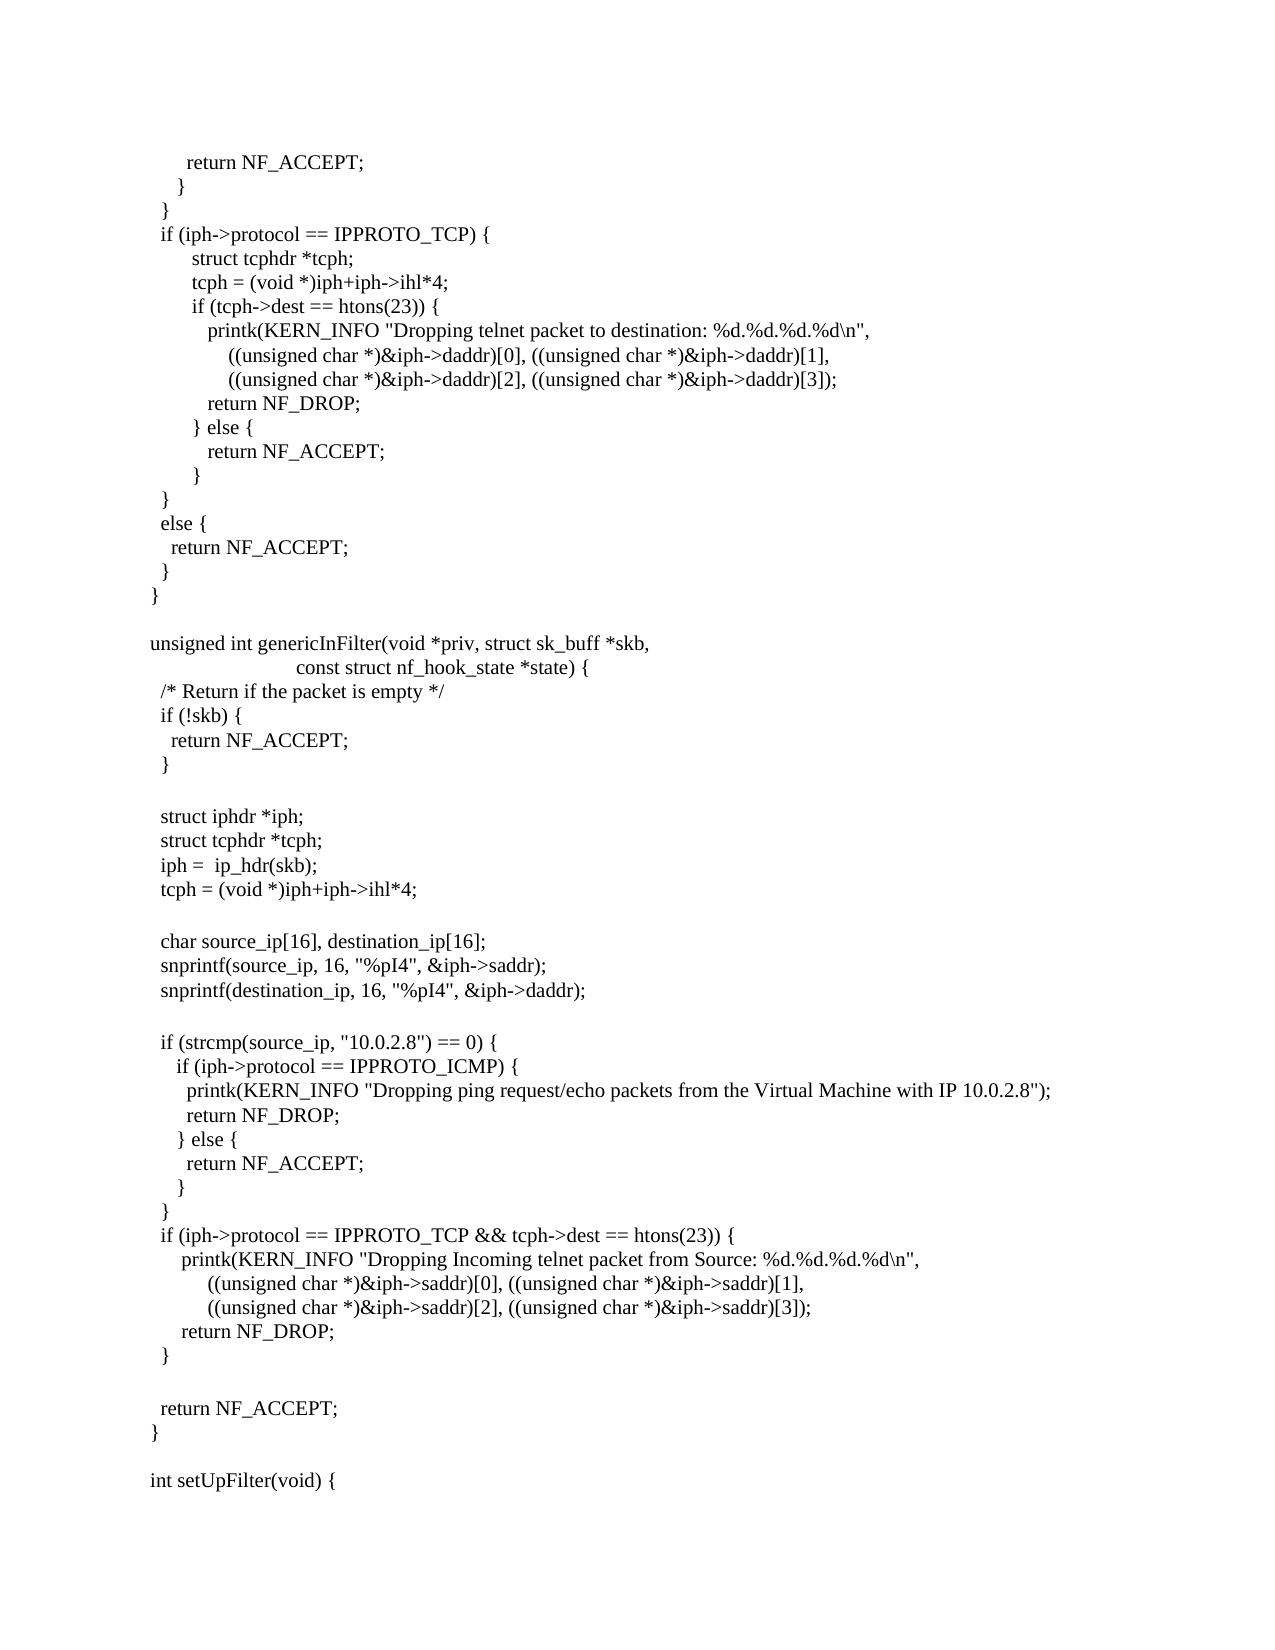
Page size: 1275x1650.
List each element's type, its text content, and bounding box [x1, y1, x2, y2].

text struct tcphdr *tcph; [150, 246, 1125, 270]
text } [150, 752, 1125, 776]
text } [150, 174, 1125, 198]
text else { [150, 511, 1125, 535]
text return NF_ACCEPT; [150, 1151, 1125, 1175]
text struct tcphdr *tcph; [150, 828, 1125, 852]
text ((unsigned char *)&iph->daddr)[0], ((unsigned char *)&iph->daddr)[1], [150, 342, 1125, 367]
text /* Return if the packet is empty */ [150, 679, 1125, 703]
text return NF_ACCEPT; [150, 1396, 1125, 1420]
text } [150, 1175, 1125, 1199]
text struct iphdr *iph; [150, 804, 1125, 828]
text if (tcph->dest == htons(23)) { [150, 294, 1125, 318]
text return NF_ACCEPT; [150, 150, 1125, 174]
text unsigned int genericInFilter(void *priv, struct sk_buff *skb, [150, 631, 1125, 655]
text iph = ip_hdr(skb); [150, 852, 1125, 877]
text printk(KERN_INFO "Dropping Incoming telnet packet from Source: %d.%d.%d.%d\n", [150, 1247, 1125, 1271]
text printk(KERN_INFO "Dropping telnet packet to destination: %d.%d.%d.%d\n", [150, 318, 1125, 342]
text tcph = (void *)iph+iph->ihl*4; [150, 877, 1125, 901]
text snprintf(destination_ip, 16, "%pI4", &iph->daddr); [150, 977, 1125, 1002]
text } [150, 1420, 1125, 1444]
text } [150, 1199, 1125, 1223]
text return NF_DROP; [150, 1102, 1125, 1127]
text return NF_ACCEPT; [150, 439, 1125, 463]
text if (iph->protocol == IPPROTO_TCP) { [150, 222, 1125, 246]
text if (iph->protocol == IPPROTO_TCP && tcph->dest == htons(23)) { [150, 1223, 1125, 1247]
text if (!skb) { [150, 703, 1125, 727]
text printk(KERN_INFO "Dropping ping request/echo packets from the Virtual Machine with IP 10.0.2.8"); [150, 1078, 1125, 1102]
text return NF_ACCEPT; [150, 535, 1125, 559]
text } [150, 1343, 1125, 1367]
text ((unsigned char *)&iph->saddr)[0], ((unsigned char *)&iph->saddr)[1], [150, 1271, 1125, 1295]
text tcph = (void *)iph+iph->ihl*4; [150, 270, 1125, 294]
text } else { [150, 1127, 1125, 1151]
text if (iph->protocol == IPPROTO_ICMP) { [150, 1054, 1125, 1078]
text } [150, 463, 1125, 487]
text int setUpFilter(void) { [150, 1468, 1125, 1492]
text if (strcmp(source_ip, "10.0.2.8") == 0) { [150, 1030, 1125, 1054]
text return NF_ACCEPT; [150, 727, 1125, 752]
text snprintf(source_ip, 16, "%pI4", &iph->saddr); [150, 953, 1125, 977]
text } [150, 198, 1125, 222]
text } [150, 487, 1125, 511]
text } [150, 583, 1125, 607]
text ((unsigned char *)&iph->daddr)[2], ((unsigned char *)&iph->daddr)[3]); [150, 367, 1125, 391]
text ((unsigned char *)&iph->saddr)[2], ((unsigned char *)&iph->saddr)[3]); [150, 1295, 1125, 1319]
text } else { [150, 415, 1125, 439]
text return NF_DROP; [150, 391, 1125, 415]
text return NF_DROP; [150, 1319, 1125, 1343]
text char source_ip[16], destination_ip[16]; [150, 929, 1125, 953]
text } [150, 559, 1125, 583]
text const struct nf_hook_state *state) { [150, 655, 1125, 679]
